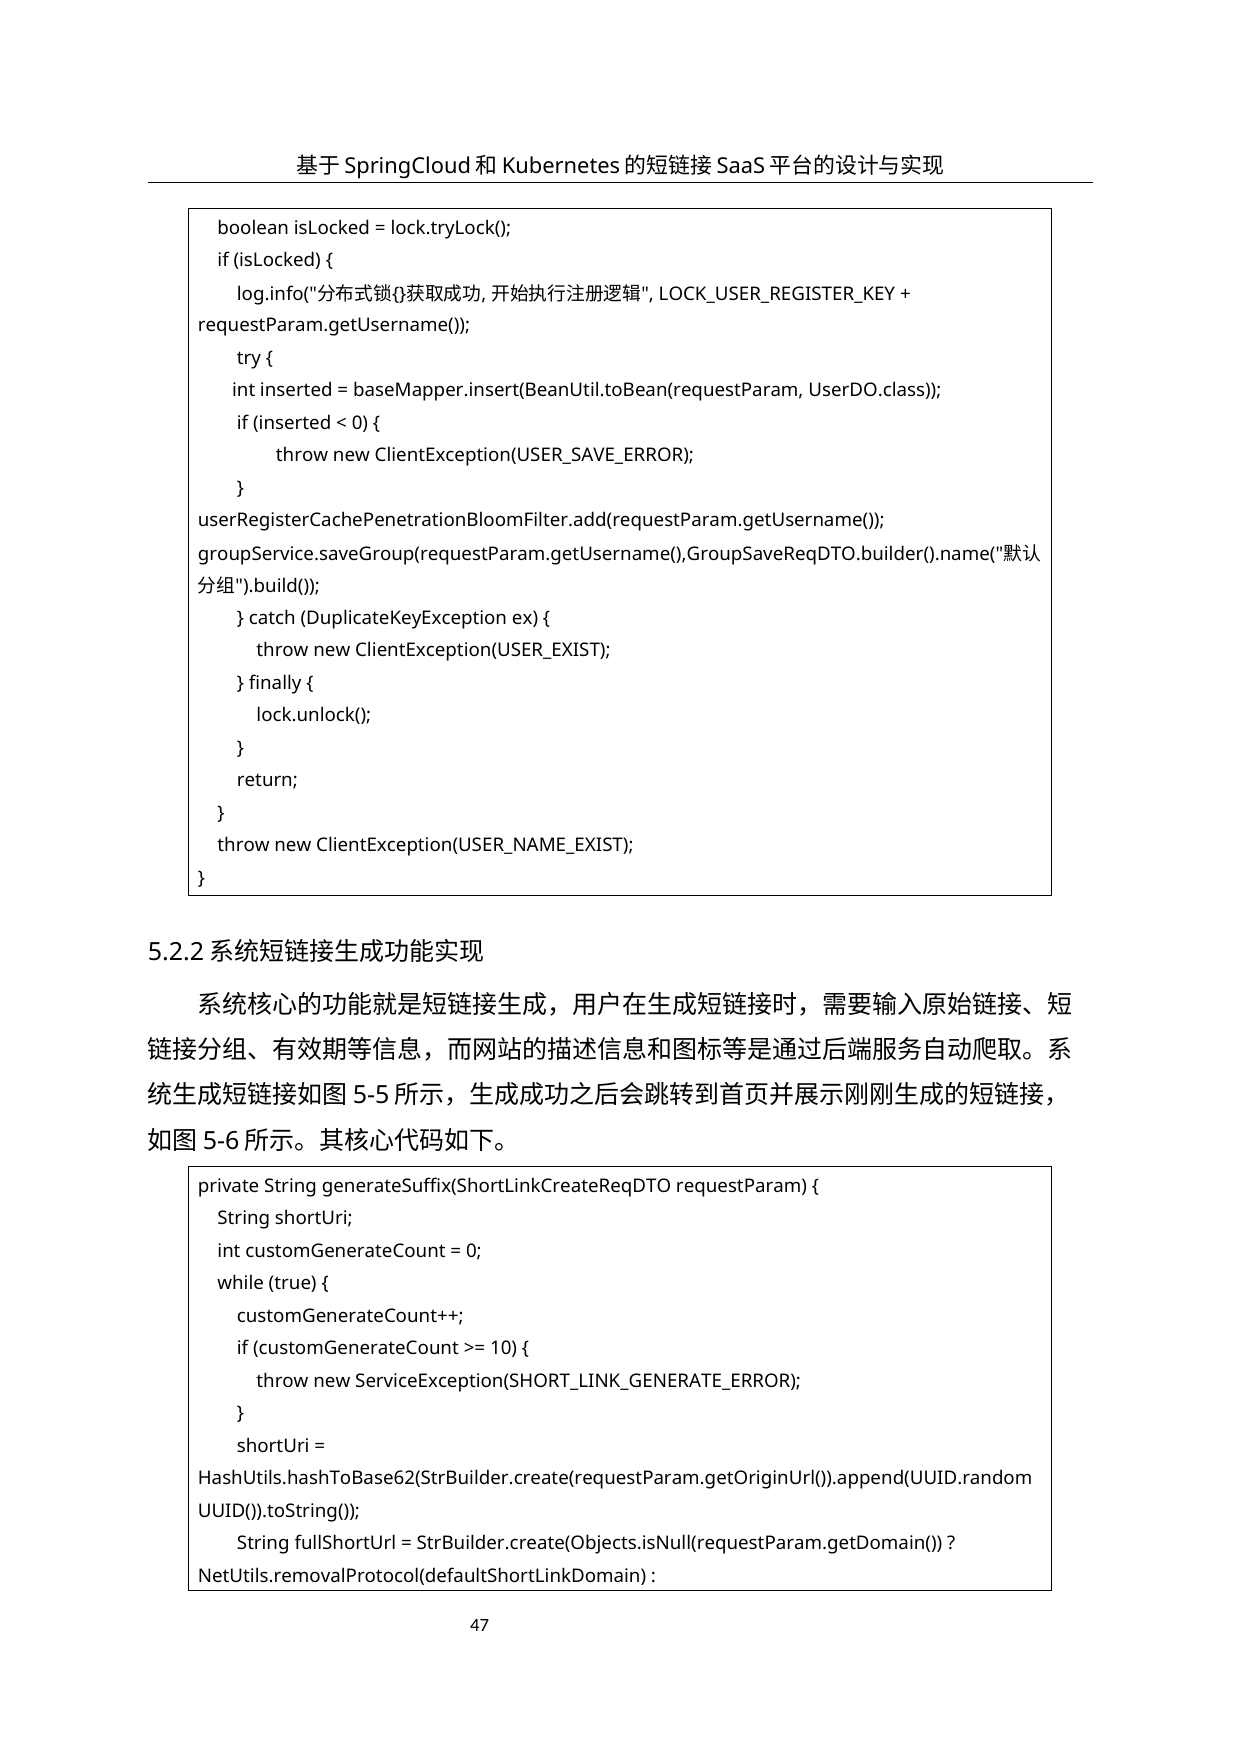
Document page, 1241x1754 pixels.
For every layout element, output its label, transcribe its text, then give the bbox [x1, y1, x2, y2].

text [189, 1167, 1051, 1590]
subtitle 5.2.2系统短链接生成功能实现 [148, 917, 1093, 982]
text 系统核心的功能就是短链接生成，用户在生成短链接时，需要输入原始链接、短链接分组、有效期等信息，而网站的描述信息和图标等是通过后端服务自动爬取。系统生成短链接如图5-5所示，生成成功之后会跳转到首页并展示刚刚生成的短链接，如图5-6所示。其核心代码如下。 [148, 984, 1093, 1157]
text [189, 209, 1051, 895]
